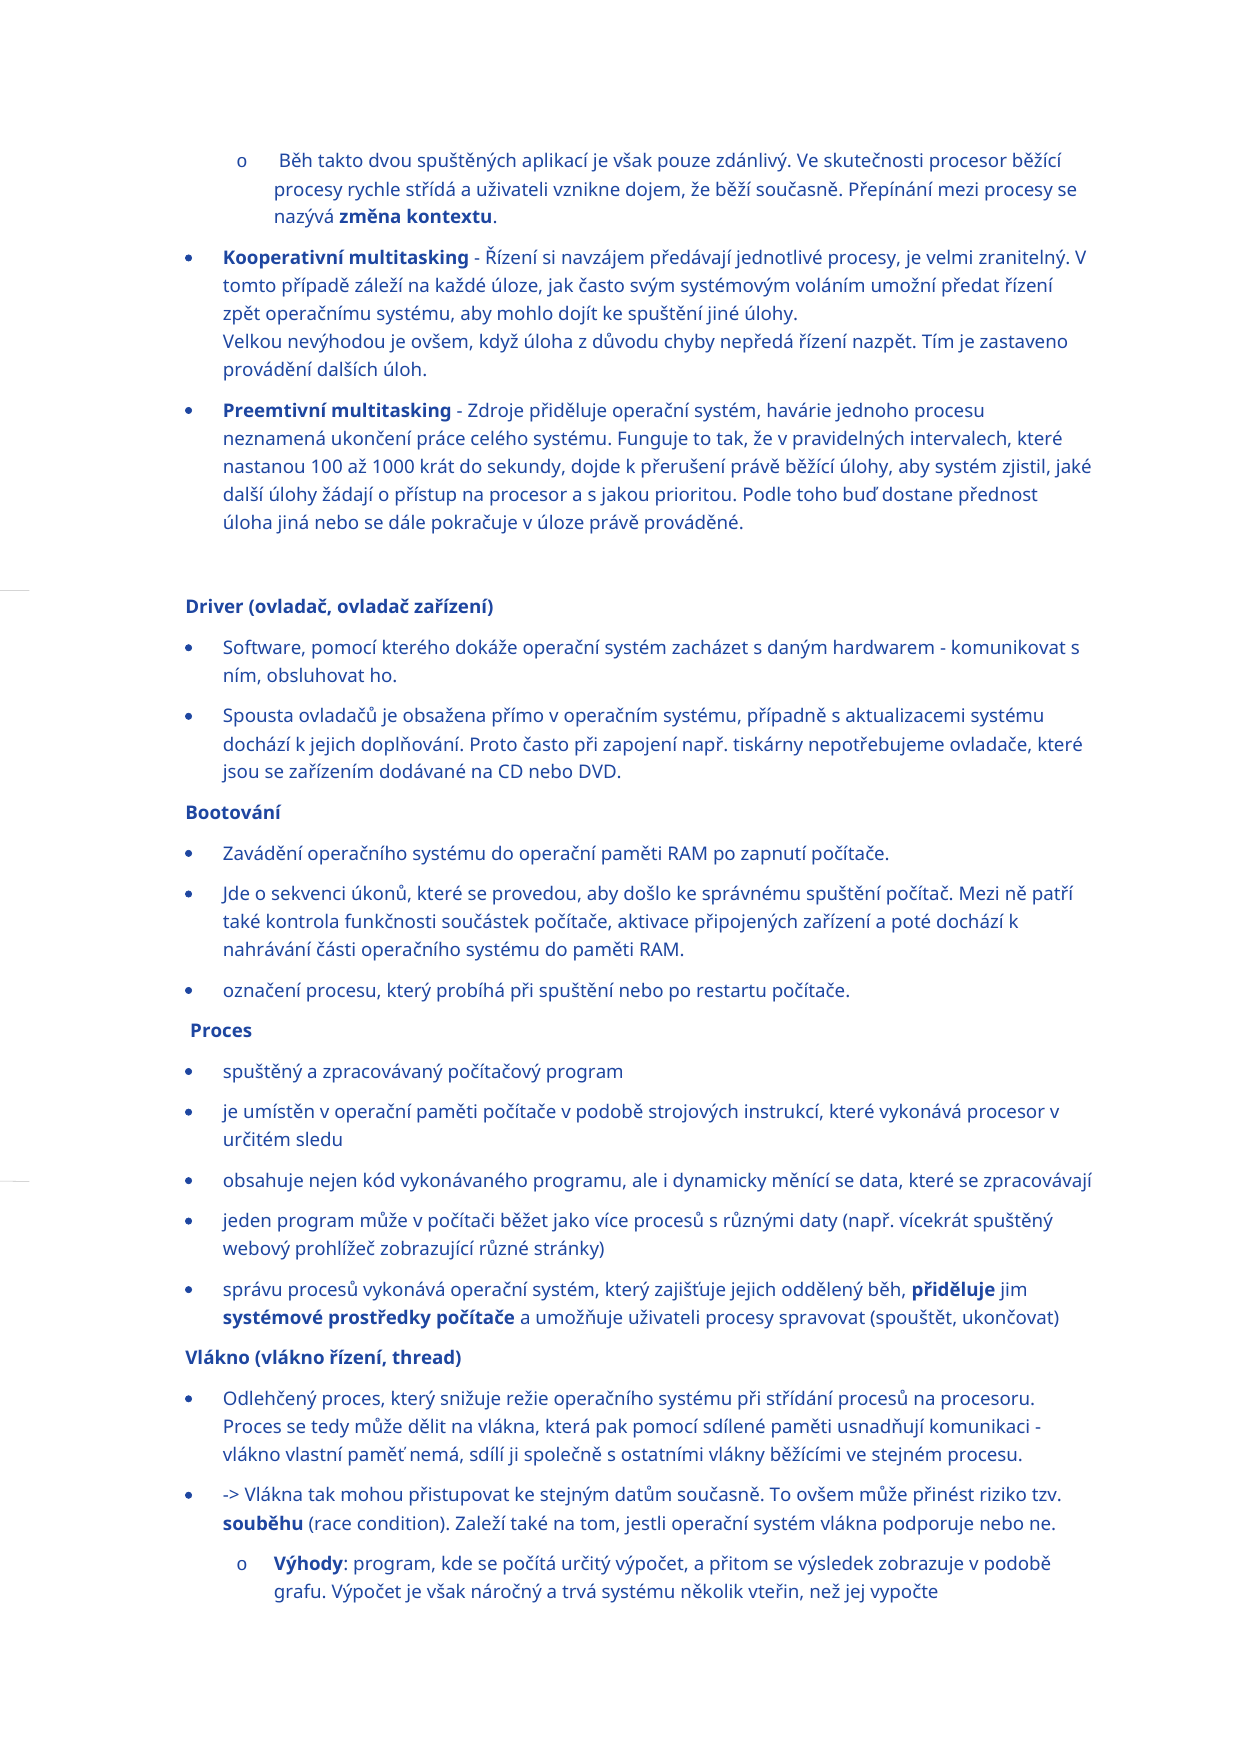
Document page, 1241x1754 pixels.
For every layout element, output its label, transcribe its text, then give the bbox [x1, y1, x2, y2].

text označení procesu, který probíhá při spuštění nebo po restartu počítače. [185, 977, 1093, 1002]
text je umístěn v operační paměti počítače v podobě strojových instrukcí, které vykonává procesor v určitém sledu [185, 1098, 1093, 1152]
list Bootování [185, 799, 1093, 825]
text Kooperativní multitasking - Řízení si navzájem předávají jednotlivé procesy, je velmi zranitelný. V tomto případě záleží na každé úloze, jak často svým systémovým voláním umožní předat řízení zpět operačnímu systému, aby mohlo dojít ke spuštění jiné úlohy. Velkou nevýhodou je ovšem, když úloha z důvodu chyby nepředá řízení nazpět. Tím je zastaveno provádění dalších úloh. [185, 244, 1093, 382]
text Preemtivní multitasking - Zdroje přiděluje operační systém, havárie jednoho procesu neznamená ukončení práce celého systému. Funguje to tak, že v pravidelných intervalech, které nastanou 100 až 1000 krát do sekundy, dojde k přerušení právě běžící úlohy, aby systém zjistil, jaké další úlohy žádají o přístup na procesor a s jakou prioritou. Podle toho buď dostane přednost úloha jiná nebo se dále pokračuje v úloze právě prováděné. [185, 397, 1093, 534]
text -> Vlákna tak mohou přistupovat ke stejným datům současně. To ovšem může přinést riziko tzv. souběhu (race condition). Zaleží také na tom, jestli operační systém vlákna podporuje nebo ne. [185, 1482, 1093, 1535]
text Jde o sekvenci úkonů, které se provedou, aby došlo ke správnému spuštění počítač. Mezi ně patří také kontrola funkčnosti součástek počítače, aktivace připojených zařízení a poté dochází k nahrávání části operačního systému do paměti RAM. [185, 880, 1093, 962]
text obsahuje nejen kód vykonávaného programu, ale i dynamicky měnící se data, které se zpracovávají [185, 1167, 1093, 1193]
list Proces [185, 1017, 1093, 1043]
list Driver (ovladač, ovladač zařízení) [185, 594, 1093, 619]
text správu procesů vykonává operační systém, který zajišťuje jejich oddělený běh, přiděluje jim systémové prostředky počítače a umožňuje uživateli procesy spravovat (spouštět, ukončovat) [185, 1276, 1093, 1330]
text spuštěný a zpracovávaný počítačový program [185, 1058, 1093, 1083]
list Běh takto dvou spuštěných aplikací je však pouze zdánlivý. Ve skutečnosti procesor běžící procesy rychle střídá a uživateli vznikne dojem, že běží současně. Přepínání mezi procesy se nazývá změna kontextu. [236, 148, 1093, 229]
text Zavádění operačního systému do operační paměti RAM po zapnutí počítače. [185, 840, 1093, 865]
text Odlehčený proces, který snižuje režie operačního systému při střídání procesů na procesoru. Proces se tedy může dělit na vlákna, která pak pomocí sdílené paměti usnadňují komunikaci - vlákno vlastní paměť nemá, sdílí ji společně s ostatními vlákny běžícími ve stejném procesu. [185, 1385, 1093, 1467]
list Vlákno (vlákno řízení, thread) [185, 1345, 1093, 1370]
list Výhody: program, kde se počítá určitý výpočet, a přitom se výsledek zobrazuje v podobě grafu. Výpočet je však náročný a trvá systému několik vteřin, než jej vypočte [236, 1550, 1093, 1604]
text jeden program může v počítači běžet jako více procesů s různými daty (např. vícekrát spuštěný webový prohlížeč zobrazující různé stránky) [185, 1208, 1093, 1261]
text Software, pomocí kterého dokáže operační systém zacházet s daným hardwarem - komunikovat s ním, obsluhovat ho. [185, 634, 1093, 688]
text Spousta ovladačů je obsažena přímo v operačním systému, případně s aktualizacemi systému dochází k jejich doplňování. Proto často při zapojení např. tiskárny nepotřebujeme ovladače, které jsou se zařízením dodávané na CD nebo DVD. [185, 703, 1093, 784]
